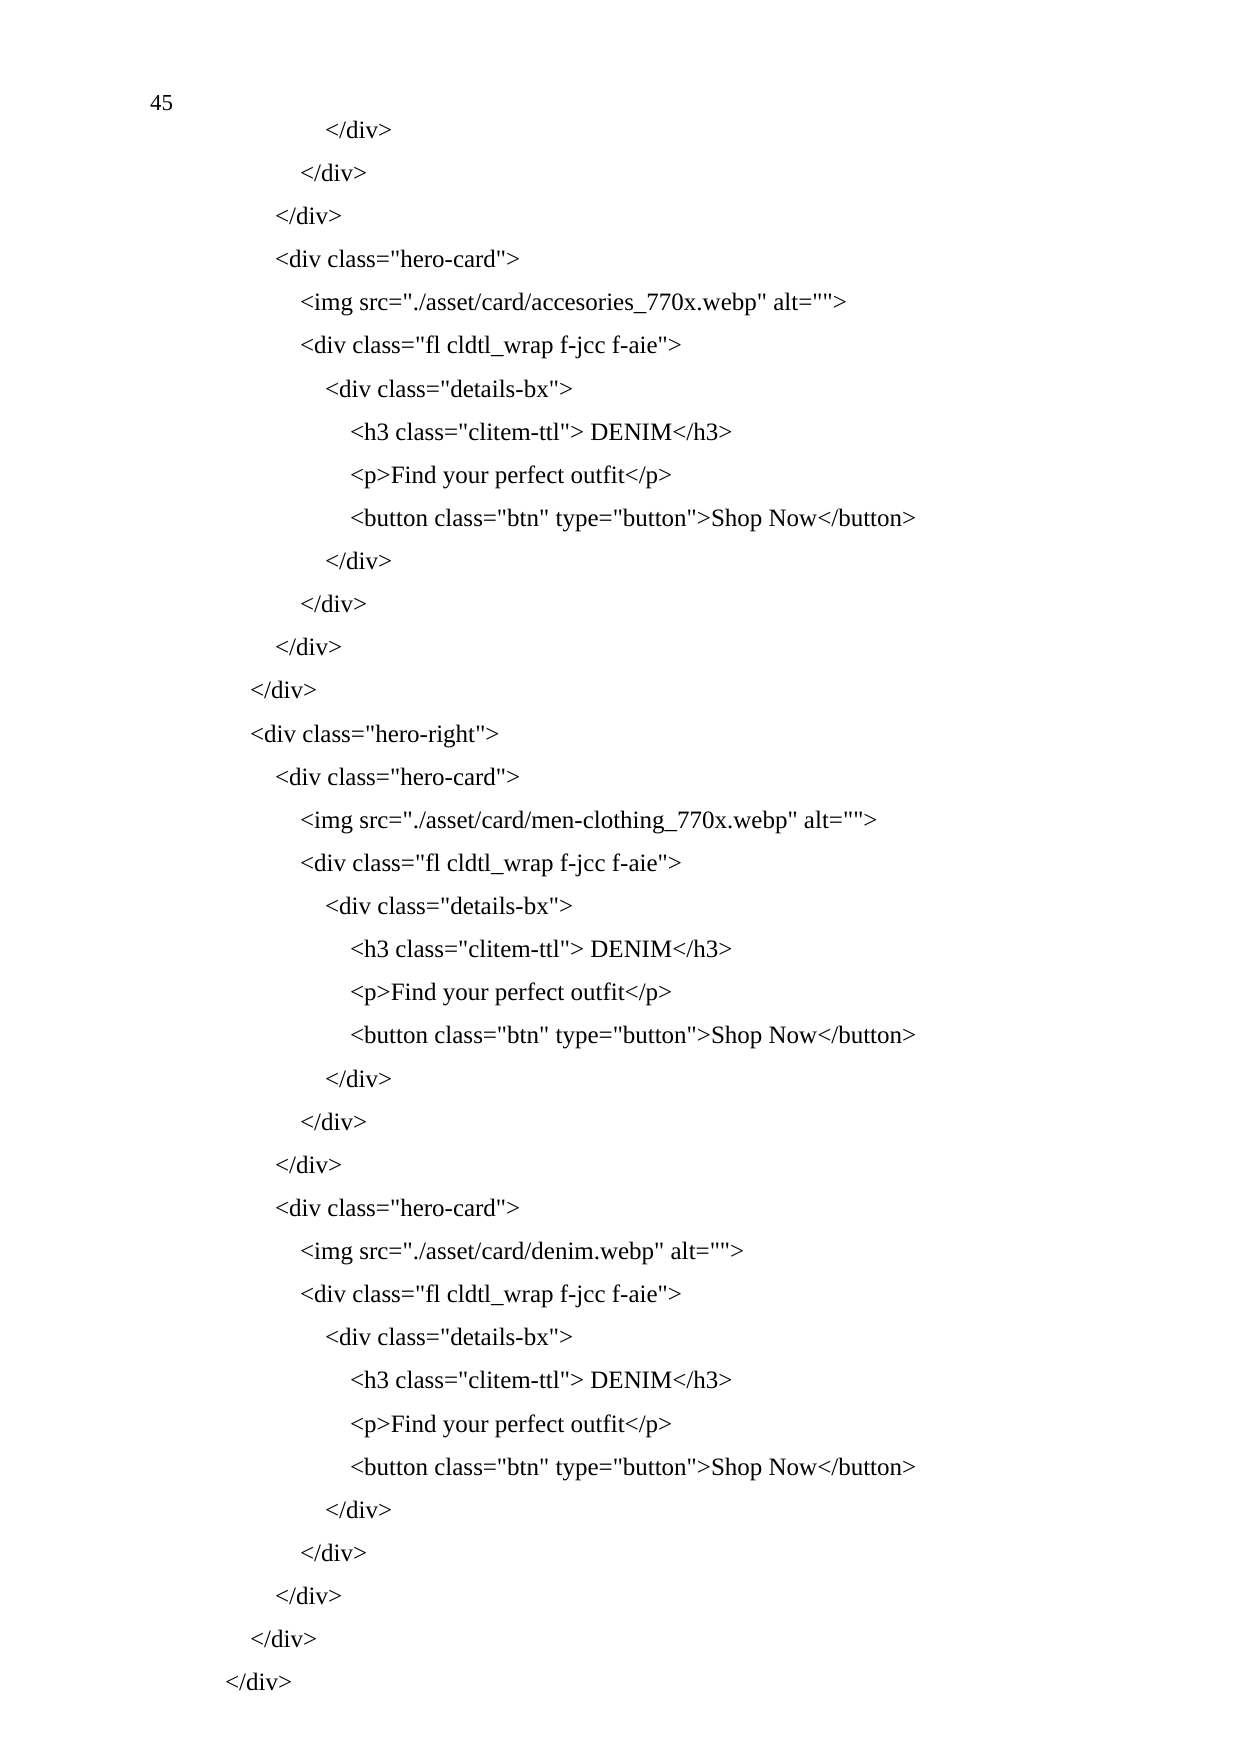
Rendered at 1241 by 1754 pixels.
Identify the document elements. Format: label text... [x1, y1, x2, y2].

text </div> [150, 115, 1151, 144]
text <div class="hero-card"> [150, 1193, 1151, 1222]
text <div class="details-bx"> [150, 891, 1151, 920]
text </div> [150, 201, 1151, 230]
text </div> [150, 1667, 1151, 1696]
text <img src="./asset/card/men-clothing_770x.webp" alt=""> [150, 805, 1151, 834]
text </div> [150, 1624, 1151, 1653]
text </div> [150, 1581, 1151, 1610]
text <div class="hero-right"> [150, 719, 1151, 747]
text <button class="btn" type="button">Shop Now</button> [150, 1021, 1151, 1049]
text <p>Find your perfect outfit</p> [150, 977, 1151, 1006]
text <div class="fl cldtl_wrap f-jcc f-aie"> [150, 331, 1151, 359]
text <div class="hero-card"> [150, 244, 1151, 273]
text </div> [150, 1064, 1151, 1092]
text </div> [150, 589, 1151, 618]
text <img src="./asset/card/accesories_770x.webp" alt=""> [150, 287, 1151, 316]
text <h3 class="clitem-ttl"> DENIM</h3> [150, 1366, 1151, 1394]
text </div> [150, 546, 1151, 575]
text <div class="fl cldtl_wrap f-jcc f-aie"> [150, 848, 1151, 877]
text <img src="./asset/card/denim.webp" alt=""> [150, 1236, 1151, 1265]
text <h3 class="clitem-ttl"> DENIM</h3> [150, 417, 1151, 446]
text <button class="btn" type="button">Shop Now</button> [150, 503, 1151, 532]
text </div> [150, 1495, 1151, 1524]
text </div> [150, 158, 1151, 187]
text </div> [150, 676, 1151, 704]
text <div class="hero-card"> [150, 762, 1151, 791]
text </div> [150, 1107, 1151, 1136]
text </div> [150, 632, 1151, 661]
text <div class="details-bx"> [150, 1322, 1151, 1351]
text <div class="details-bx"> [150, 374, 1151, 402]
text <p>Find your perfect outfit</p> [150, 460, 1151, 489]
text <div class="fl cldtl_wrap f-jcc f-aie"> [150, 1279, 1151, 1308]
text </div> [150, 1538, 1151, 1567]
text </div> [150, 1150, 1151, 1179]
text <h3 class="clitem-ttl"> DENIM</h3> [150, 934, 1151, 963]
text <button class="btn" type="button">Shop Now</button> [150, 1452, 1151, 1481]
text <p>Find your perfect outfit</p> [150, 1409, 1151, 1437]
